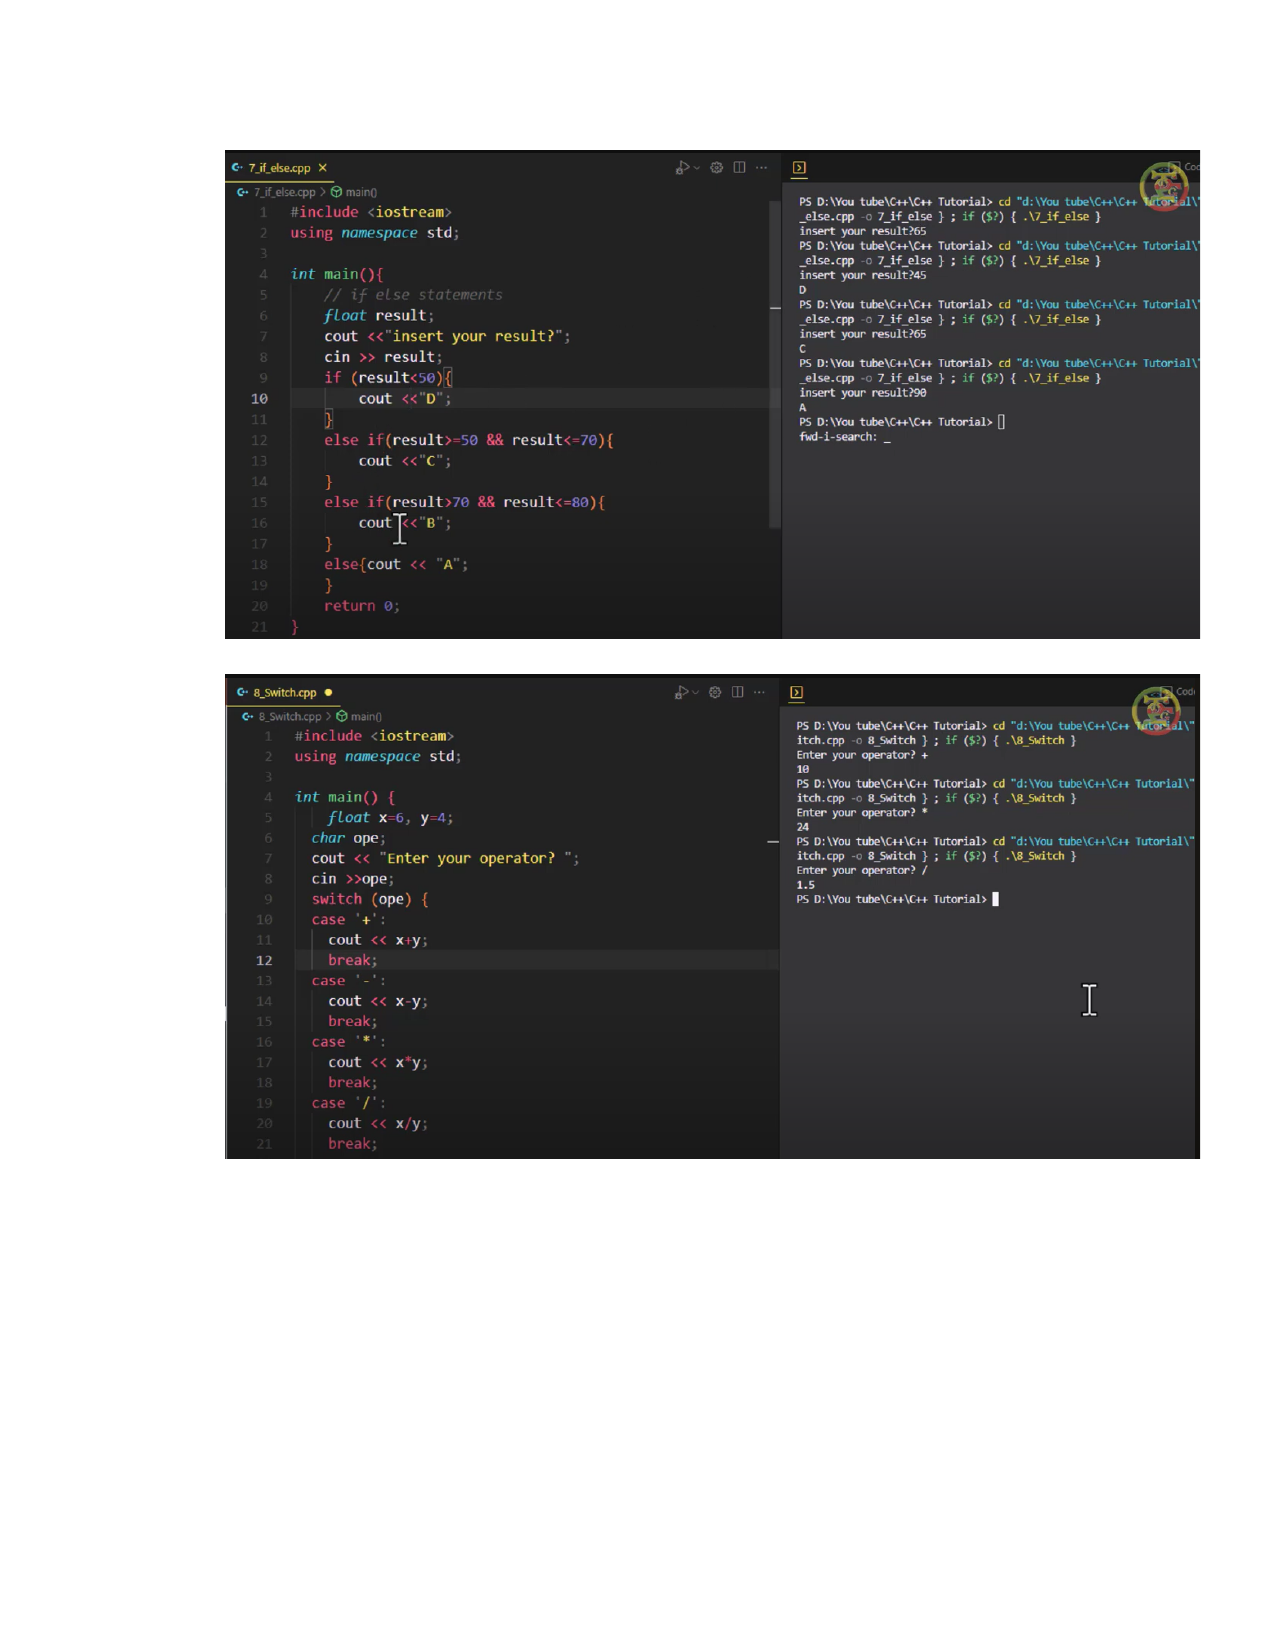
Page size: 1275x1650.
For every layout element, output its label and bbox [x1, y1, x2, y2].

picture [225, 674, 1200, 1159]
picture [225, 150, 1200, 639]
